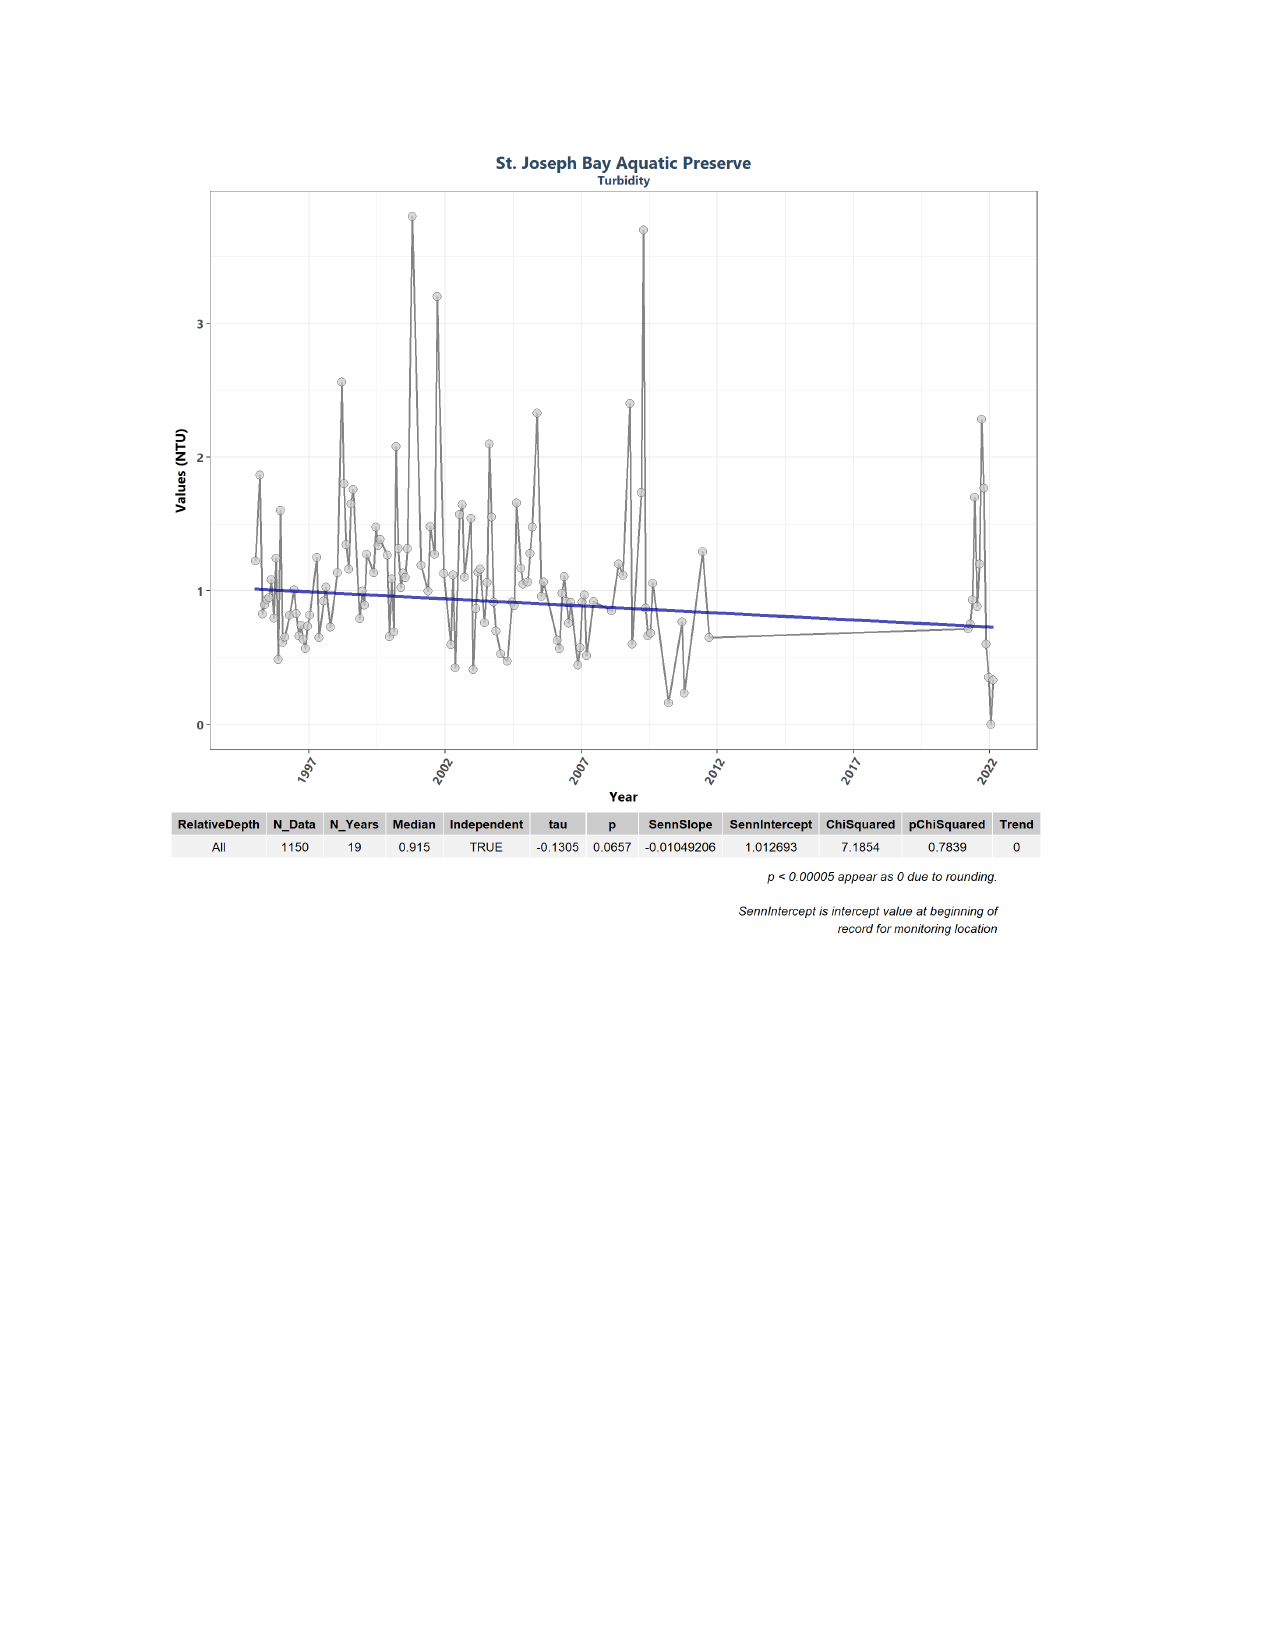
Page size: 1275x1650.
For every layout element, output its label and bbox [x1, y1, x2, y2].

picture [168, 150, 1044, 938]
